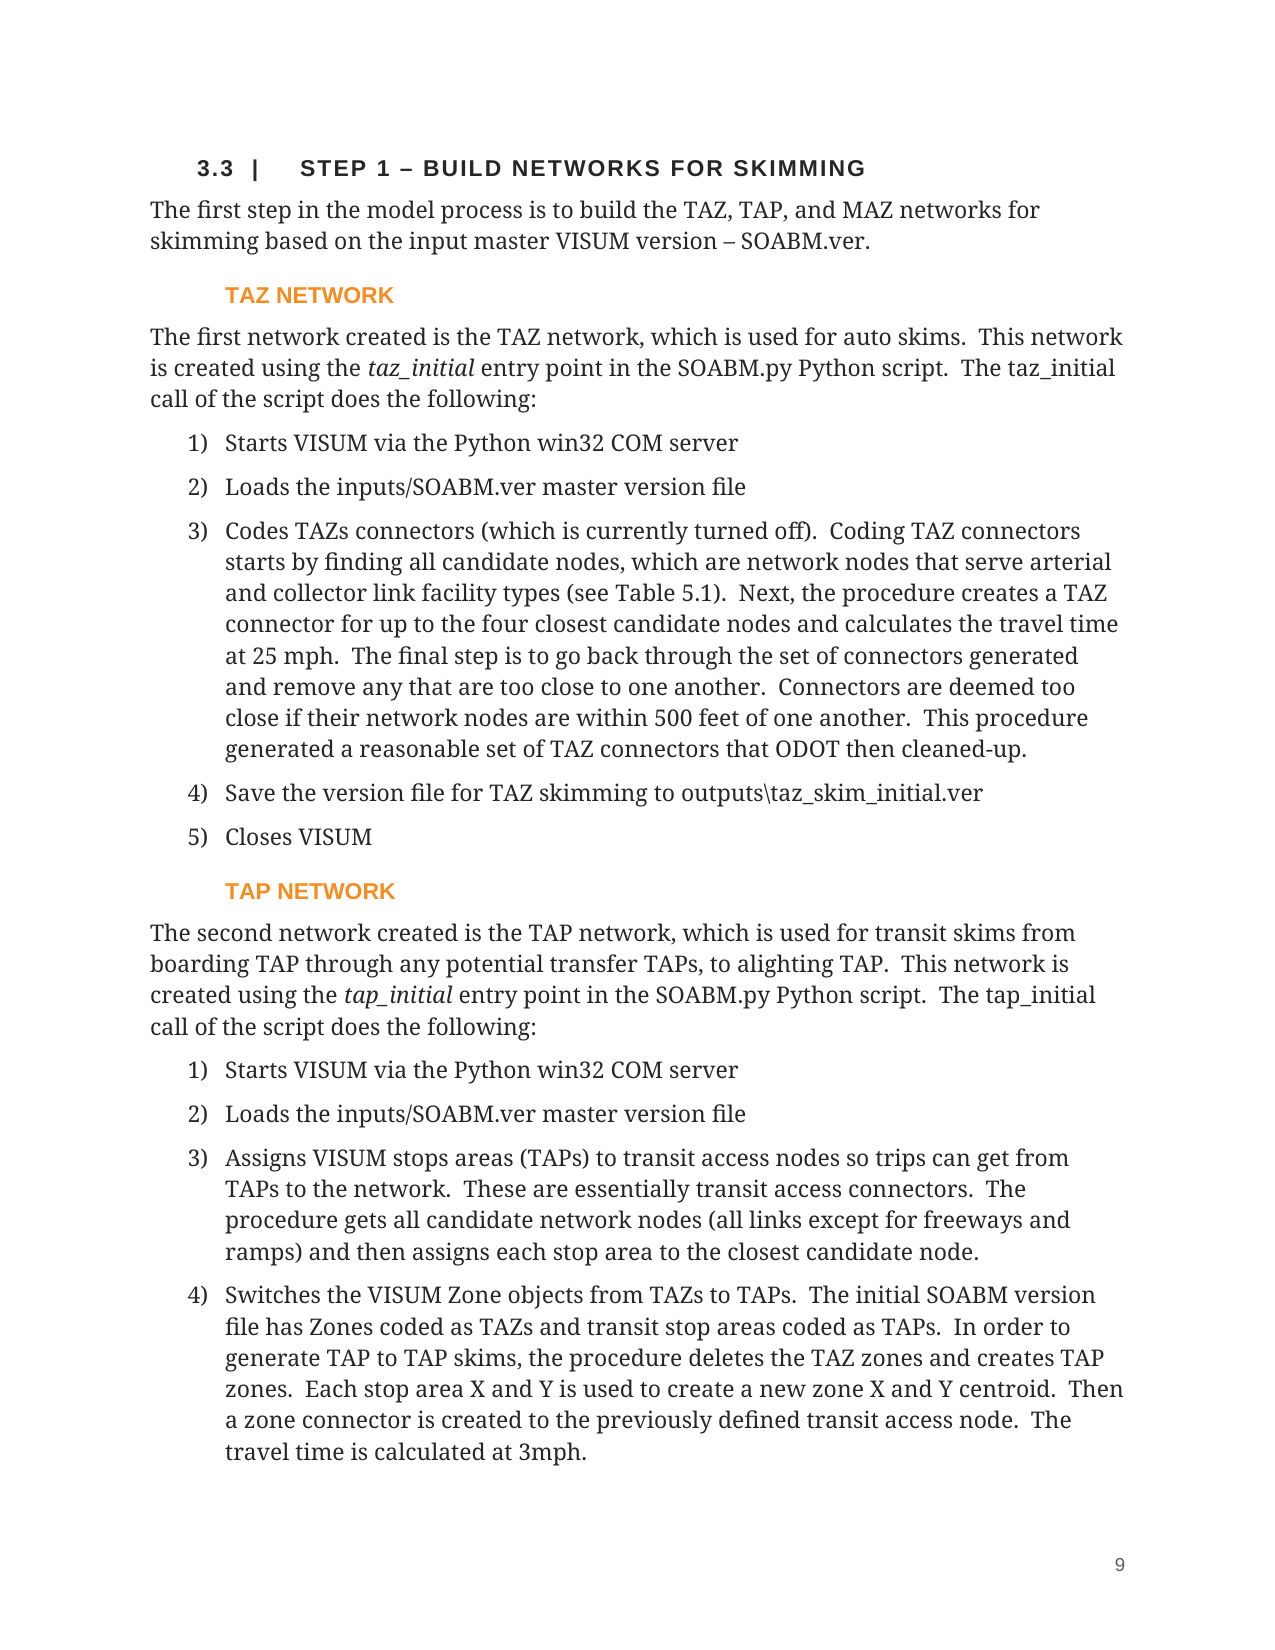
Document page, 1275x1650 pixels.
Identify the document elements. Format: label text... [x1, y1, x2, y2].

list Loads the inputs/SOABM.ver master version file [187, 1098, 1125, 1129]
text The first step in the model process is to build the TAZ, TAP, and MAZ networks for skimming based on the input master VISUM version – SOABM.ver. [150, 194, 1125, 256]
list Starts VISUM via the Python win32 COM server [187, 427, 1125, 458]
list Assigns VISUM stops areas (TAPs) to transit access nodes so trips can get from TAPs to the network. These are essentially transit access connectors. The procedure gets all candidate network nodes (all links except for freeways and ramps) and then assigns each stop area to the closest candidate node. [187, 1142, 1125, 1267]
list Starts VISUM via the Python win32 COM server [187, 1054, 1125, 1085]
subtitle STEP 1 – Build Networks for Skimming [197, 150, 1125, 181]
list Loads the inputs/SOABM.ver master version file [187, 471, 1125, 502]
subtitle TAZ Network [225, 277, 1125, 308]
text The second network created is the TAP network, which is used for transit skims from boarding TAP through any potential transfer TAPs, to alighting TAP. This network is created using the tap_initial entry point in the SOABM.py Python script. The tap_initial call of the script does the following: [150, 917, 1125, 1042]
text The first network created is the TAZ network, which is used for auto skims. This network is created using the taz_initial entry point in the SOABM.py Python script. The taz_initial call of the script does the following: [150, 321, 1125, 414]
list Closes VISUM [187, 821, 1125, 852]
list Codes TAZs connectors (which is currently turned off). Coding TAZ connectors starts by finding all candidate nodes, which are network nodes that serve arterial and collector link facility types (see Table 5.1). Next, the procedure creates a TAZ connector for up to the four closest candidate nodes and calculates the travel time at 25 mph. The final step is to go back through the set of connectors generated and remove any that are too close to one another. Connectors are deemed too close if their network nodes are within 500 feet of one another. This procedure generated a reasonable set of TAZ connectors that ODOT then cleaned-up. [187, 514, 1125, 764]
list Save the version file for TAZ skimming to outputs\taz_skim_initial.ver [187, 777, 1125, 808]
list Switches the VISUM Zone objects from TAZs to TAPs. The initial SOABM version file has Zones coded as TAZs and transit stop areas coded as TAPs. In order to generate TAP to TAP skims, the procedure deletes the TAZ zones and creates TAP zones. Each stop area X and Y is used to create a new zone X and Y centroid. Then a zone connector is created to the previously defined transit access node. The travel time is calculated at 3mph. [187, 1279, 1125, 1467]
subtitle TAP Network [225, 873, 1125, 904]
